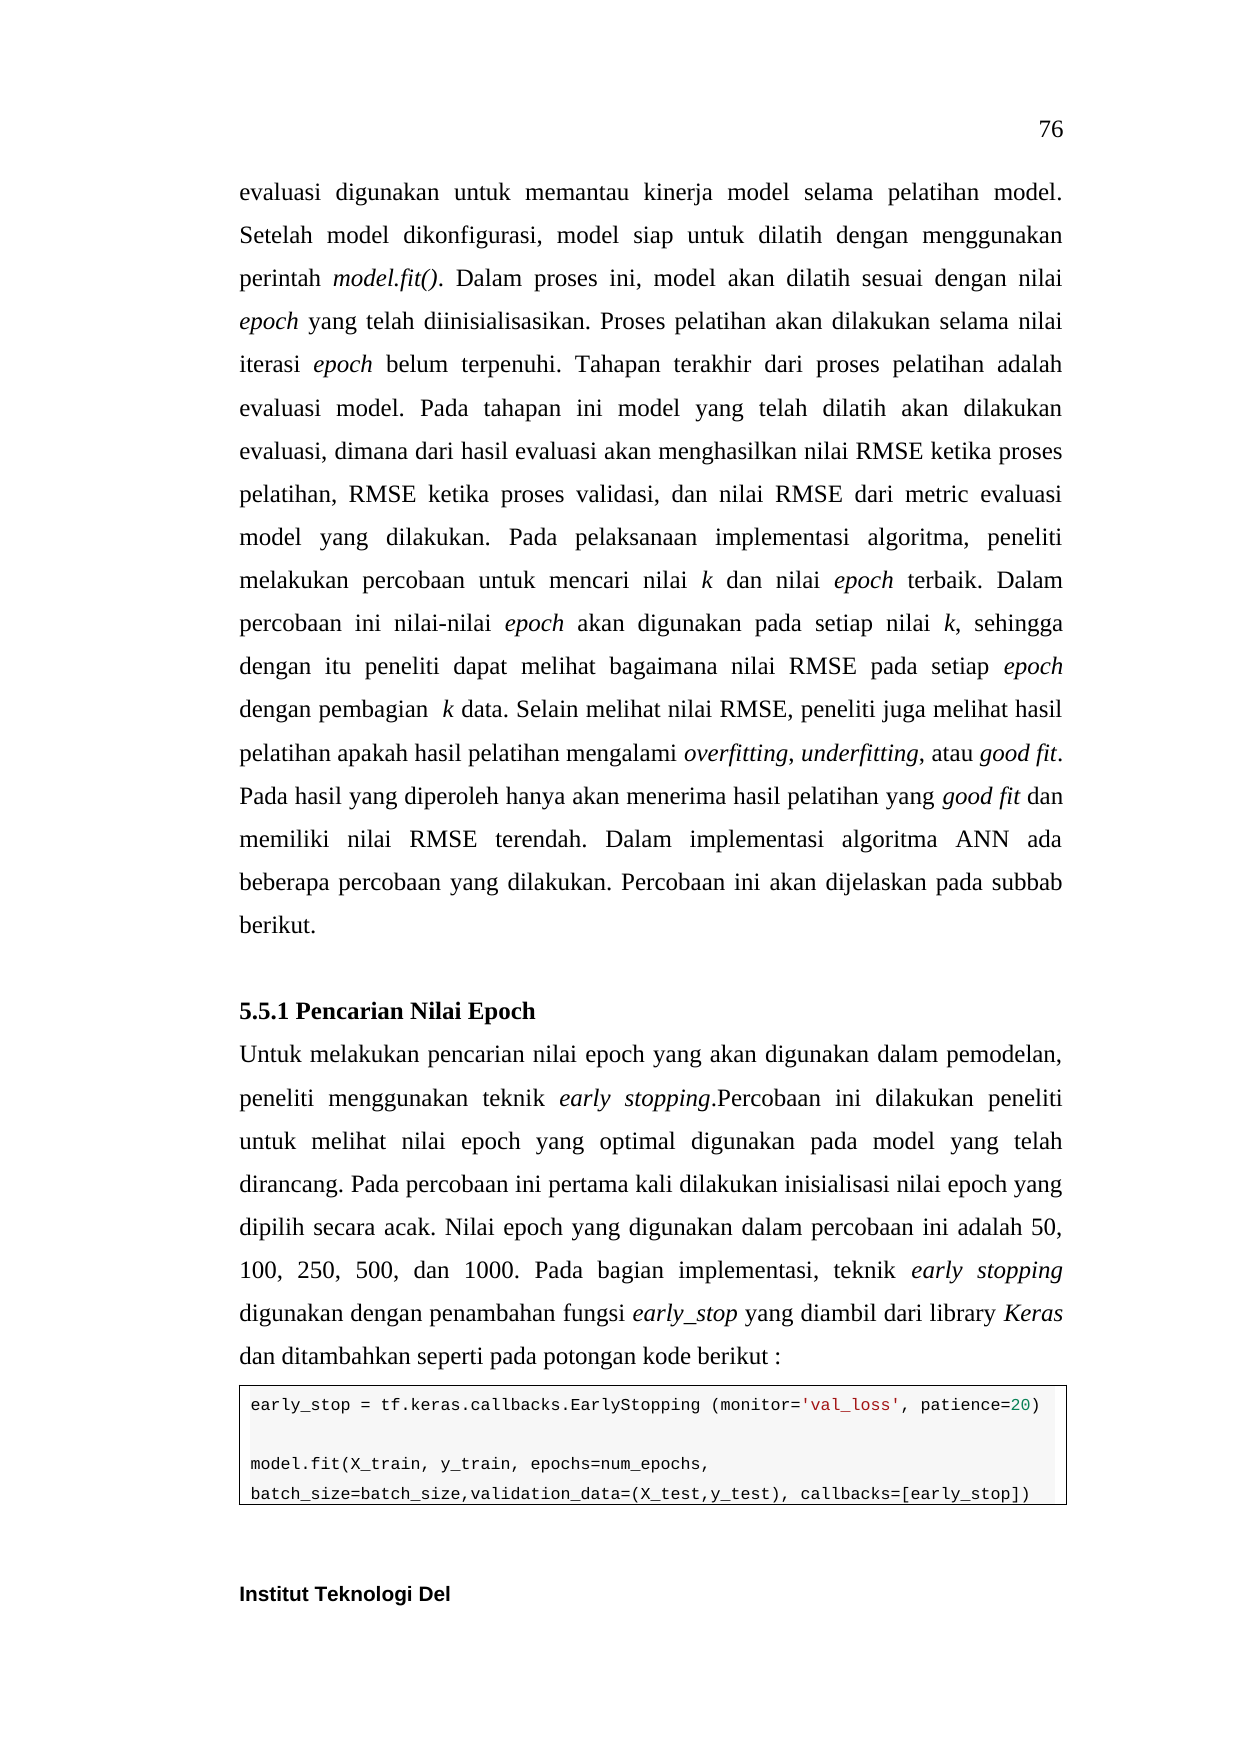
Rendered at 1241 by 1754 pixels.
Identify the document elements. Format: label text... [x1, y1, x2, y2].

text Untuk melakukan pencarian nilai epoch yang akan digunakan dalam pemodelan, peneliti menggunakan teknik early stopping.Percobaan ini dilakukan peneliti untuk melihat nilai epoch yang optimal digunakan pada model yang telah dirancang. Pada percobaan ini pertama kali dilakukan inisialisasi nilai epoch yang dipilih secara acak. Nilai epoch yang digunakan dalam percobaan ini adalah 50, 100, 250, 500, dan 1000. Pada bagian implementasi, teknik early stopping digunakan dengan penambahan fungsi early_stop yang diambil dari library Keras dan ditambahkan seperti pada potongan kode berikut : [239, 1039, 1063, 1370]
subtitle 5.5.1 Pencarian Nilai Epoch [239, 996, 1063, 1025]
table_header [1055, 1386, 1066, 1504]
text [239, 177, 1063, 939]
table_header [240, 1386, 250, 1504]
